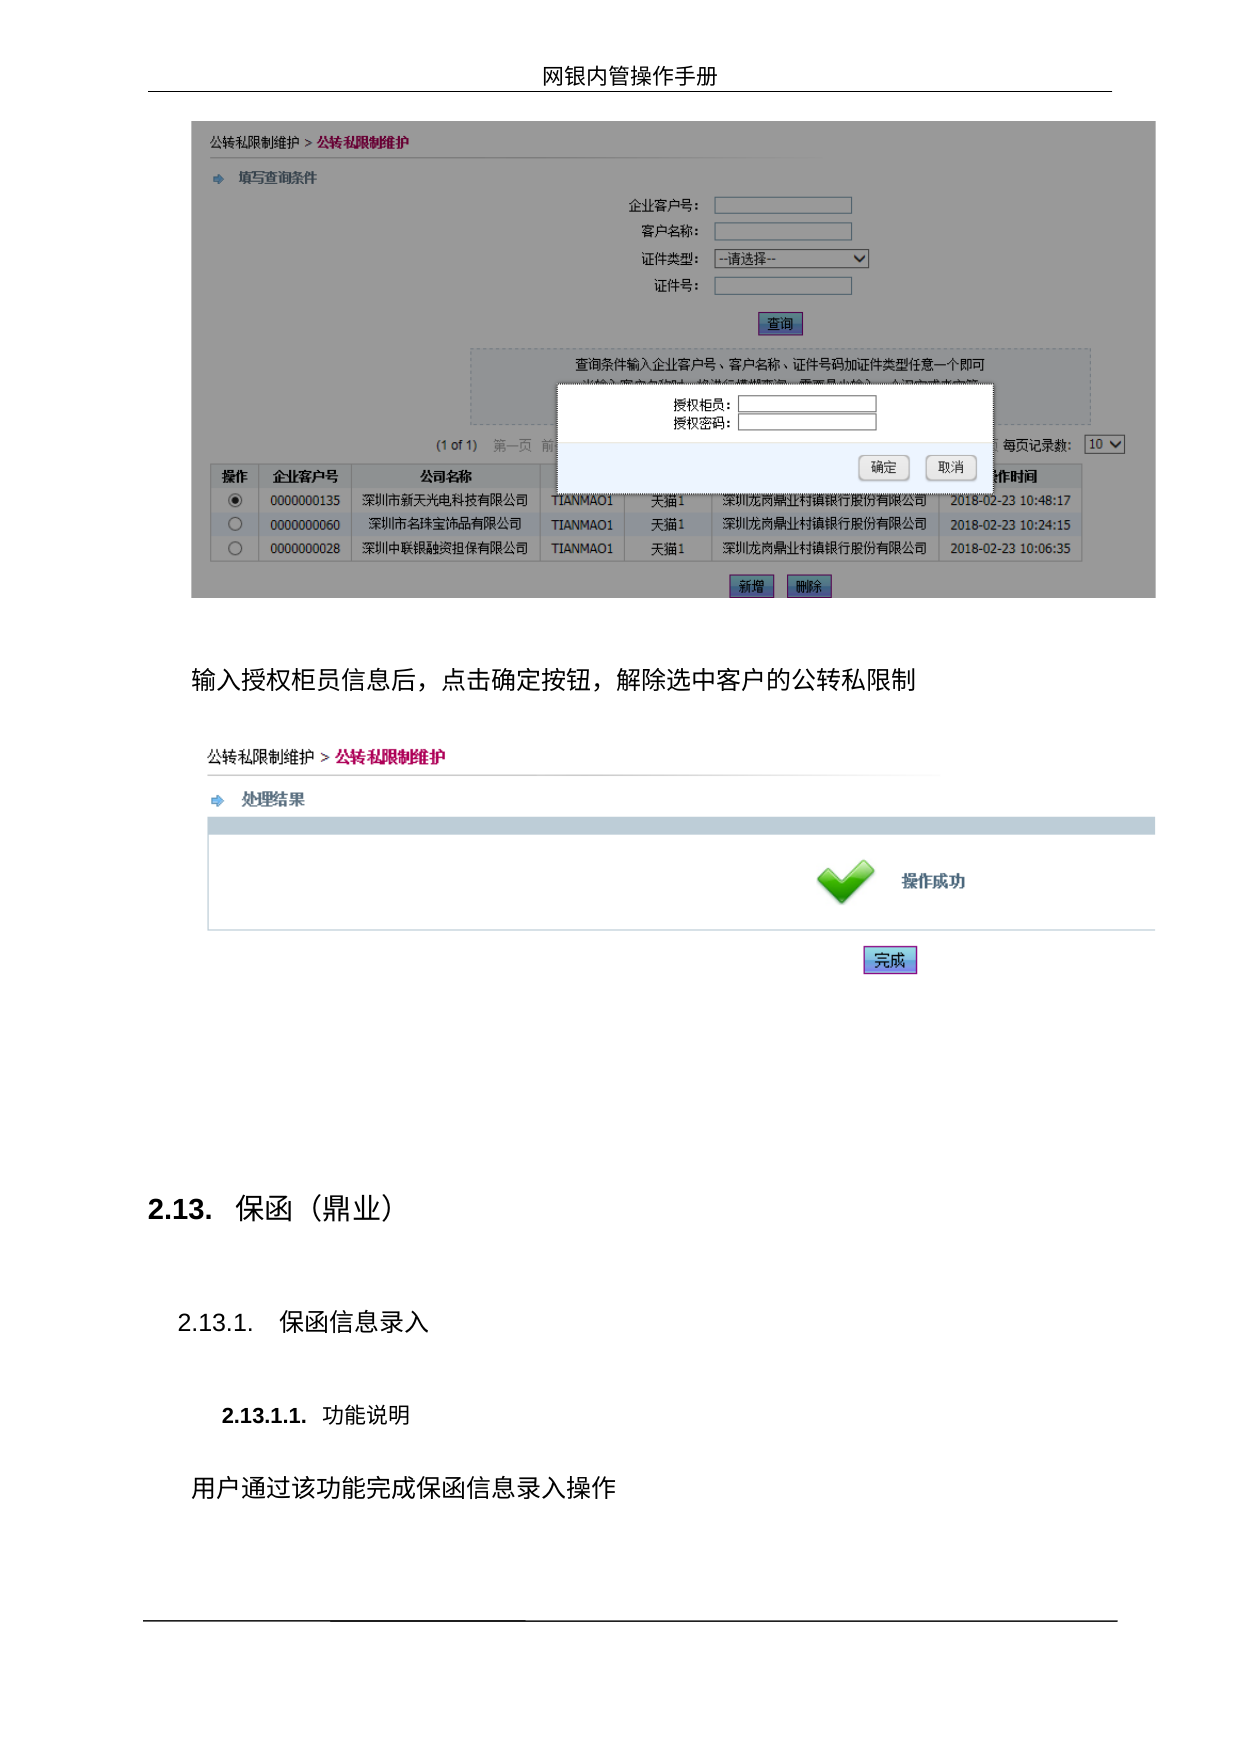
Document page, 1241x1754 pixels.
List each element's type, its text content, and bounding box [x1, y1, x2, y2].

subtitle 保函信息录入 [177, 1287, 1112, 1354]
subtitle 功能说明 [222, 1398, 1112, 1432]
text 输入授权柜员信息后，点击确定按钮，解除选中客户的公转私限制 [148, 645, 1112, 713]
text 用户通过该功能完成保函信息录入操作 [148, 1453, 1112, 1521]
picture [191, 121, 1156, 598]
picture [191, 731, 1156, 1019]
subtitle 保函（鼎业） [148, 1173, 1112, 1241]
